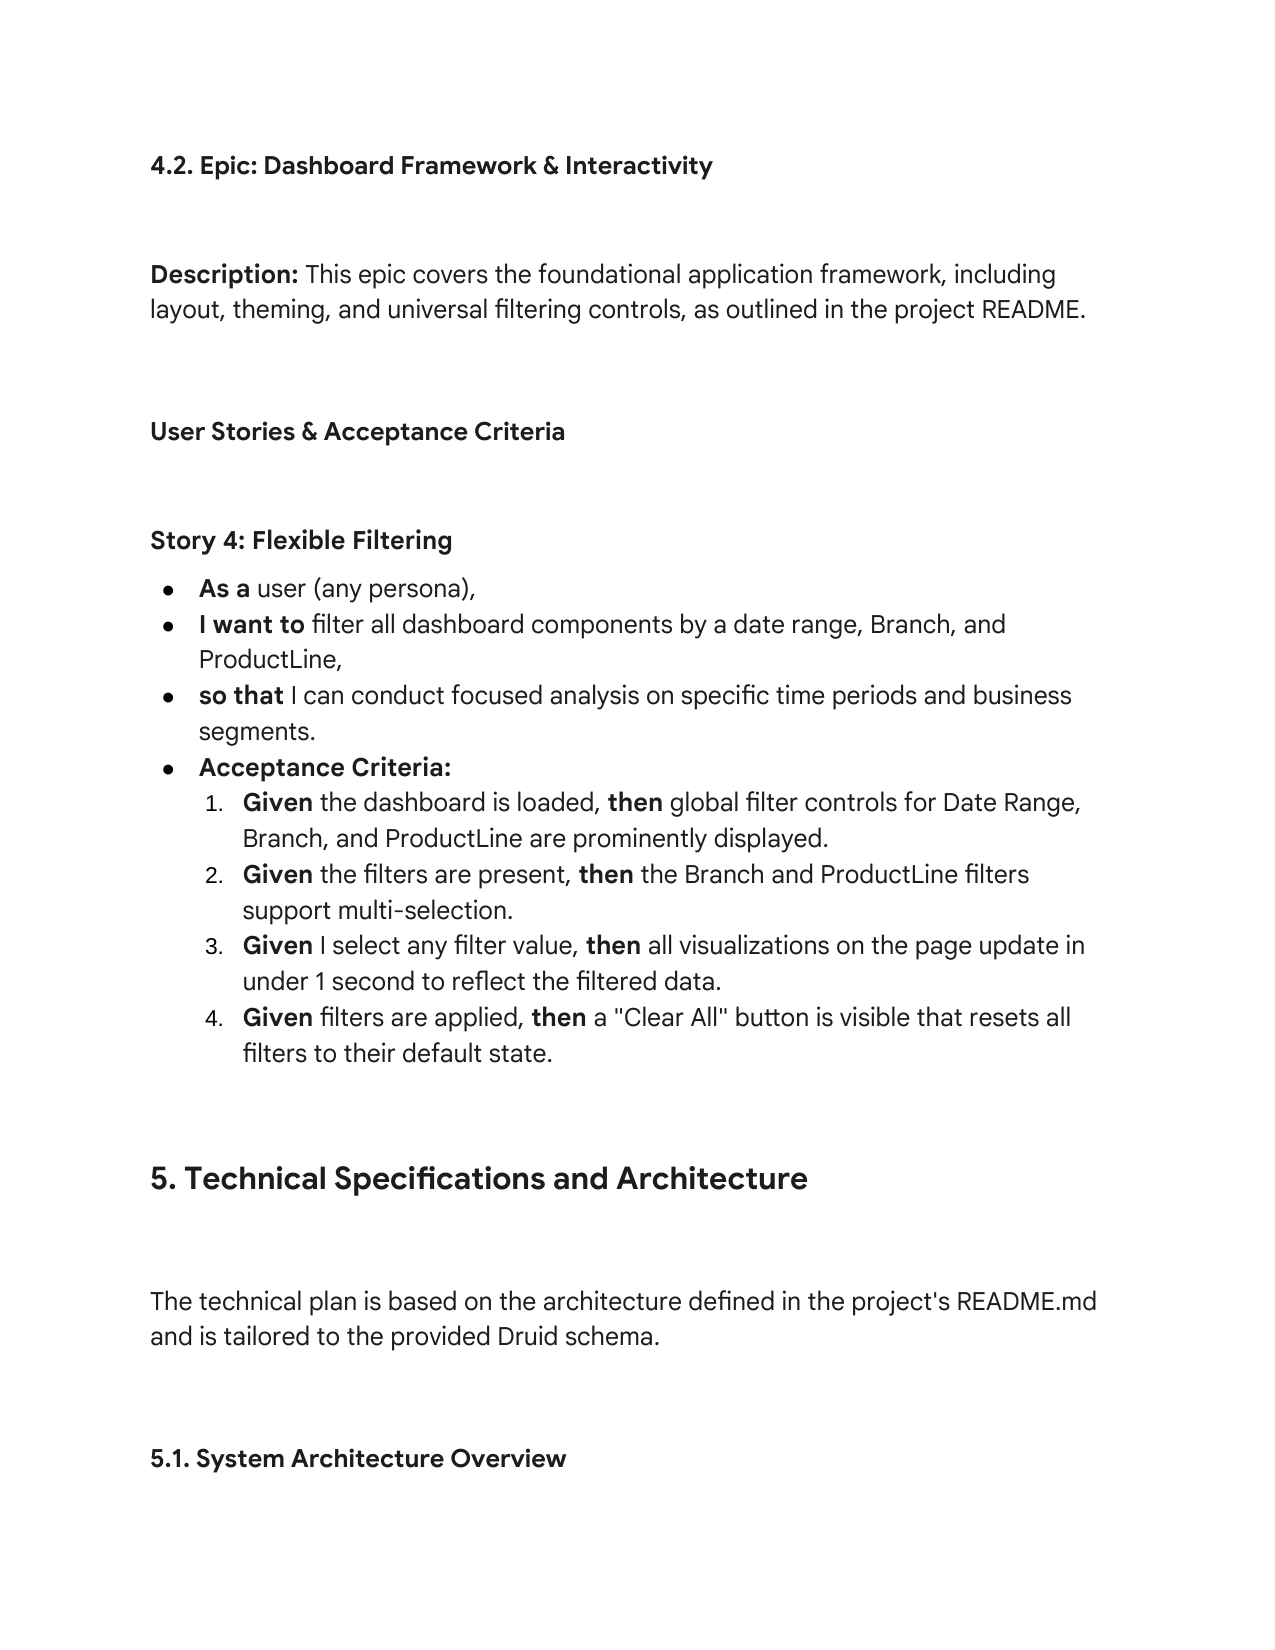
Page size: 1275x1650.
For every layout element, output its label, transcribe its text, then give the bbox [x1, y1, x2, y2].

text Story 4: Flexible Filtering [150, 525, 1125, 556]
subtitle 4.2. Epic: Dashboard Framework & Interactivity [150, 150, 1125, 181]
list so that I can conduct focused analysis on specific time periods and business segments. [161, 681, 1125, 748]
list Given the filters are present, then the Branch and ProductLine filters support multi-selection. [205, 859, 1125, 926]
list Given I select any filter value, then all visualizations on the page update in under 1 second to reflect the filtered data. [205, 931, 1125, 998]
list Acceptance Criteria: [161, 752, 1125, 783]
list As a user (any persona), [161, 573, 1125, 605]
list Given filters are applied, then a "Clear All" button is visible that resets all filters to their default state. [205, 1002, 1125, 1069]
list I want to filter all dashboard components by a date range, Branch, and ProductLine, [161, 609, 1125, 676]
text The technical plan is based on the architecture defined in the project's README.md and is tailored to the provided Druid schema. [150, 1286, 1125, 1353]
subtitle User Stories & Acceptance Criteria [150, 416, 1125, 447]
subtitle 5.1. System Architecture Overview [150, 1443, 1125, 1474]
list Given the dashboard is loaded, then global filter controls for Date Range, Branch, and ProductLine are prominently displayed. [205, 788, 1125, 855]
text Description: This epic covers the foundational application framework, including layout, theming, and universal filtering controls, as outlined in the project README. [150, 259, 1125, 326]
subtitle 5. Technical Specifications and Architecture [150, 1159, 1125, 1198]
